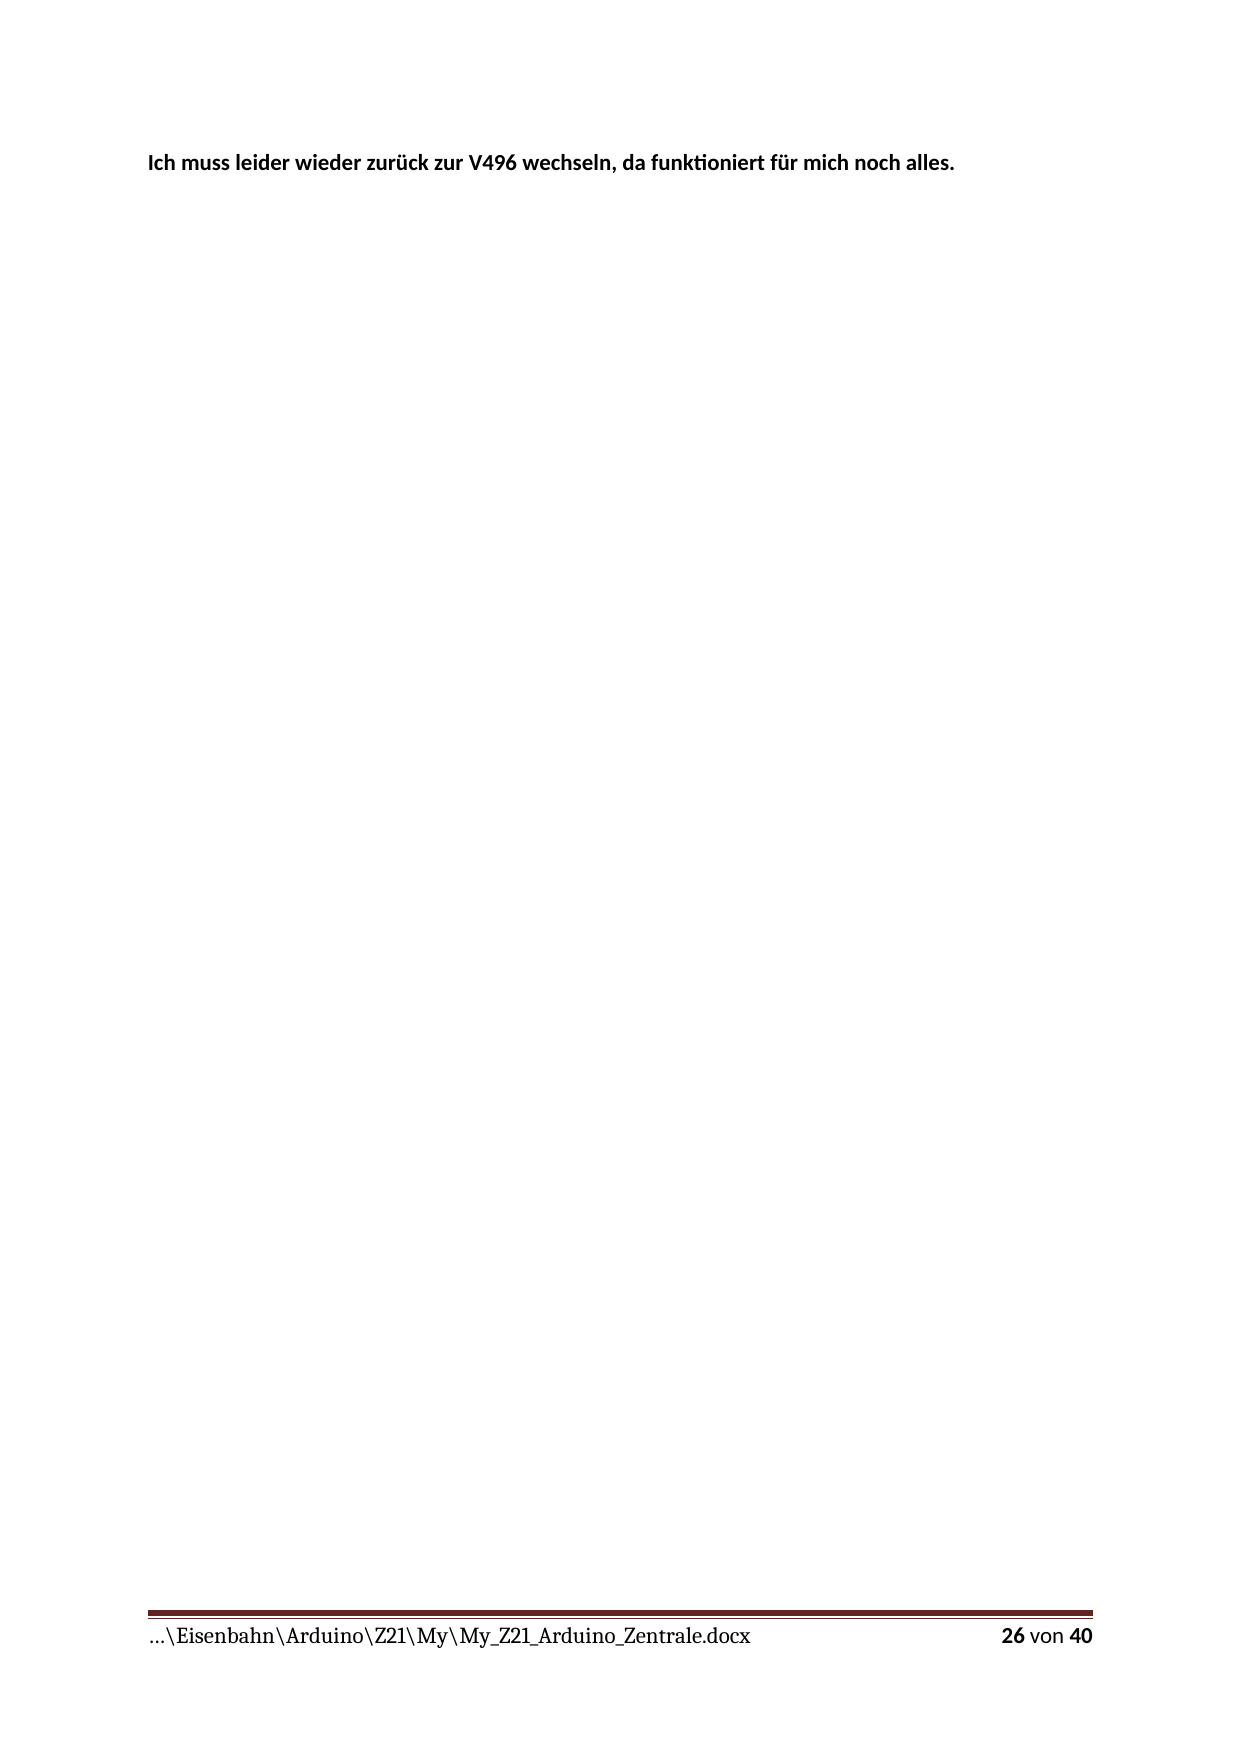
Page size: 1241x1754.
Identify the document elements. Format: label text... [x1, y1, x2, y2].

text Ich muss leider wieder zurück zur V496 wechseln, da funktioniert für mich noch alles. [148, 148, 1093, 208]
